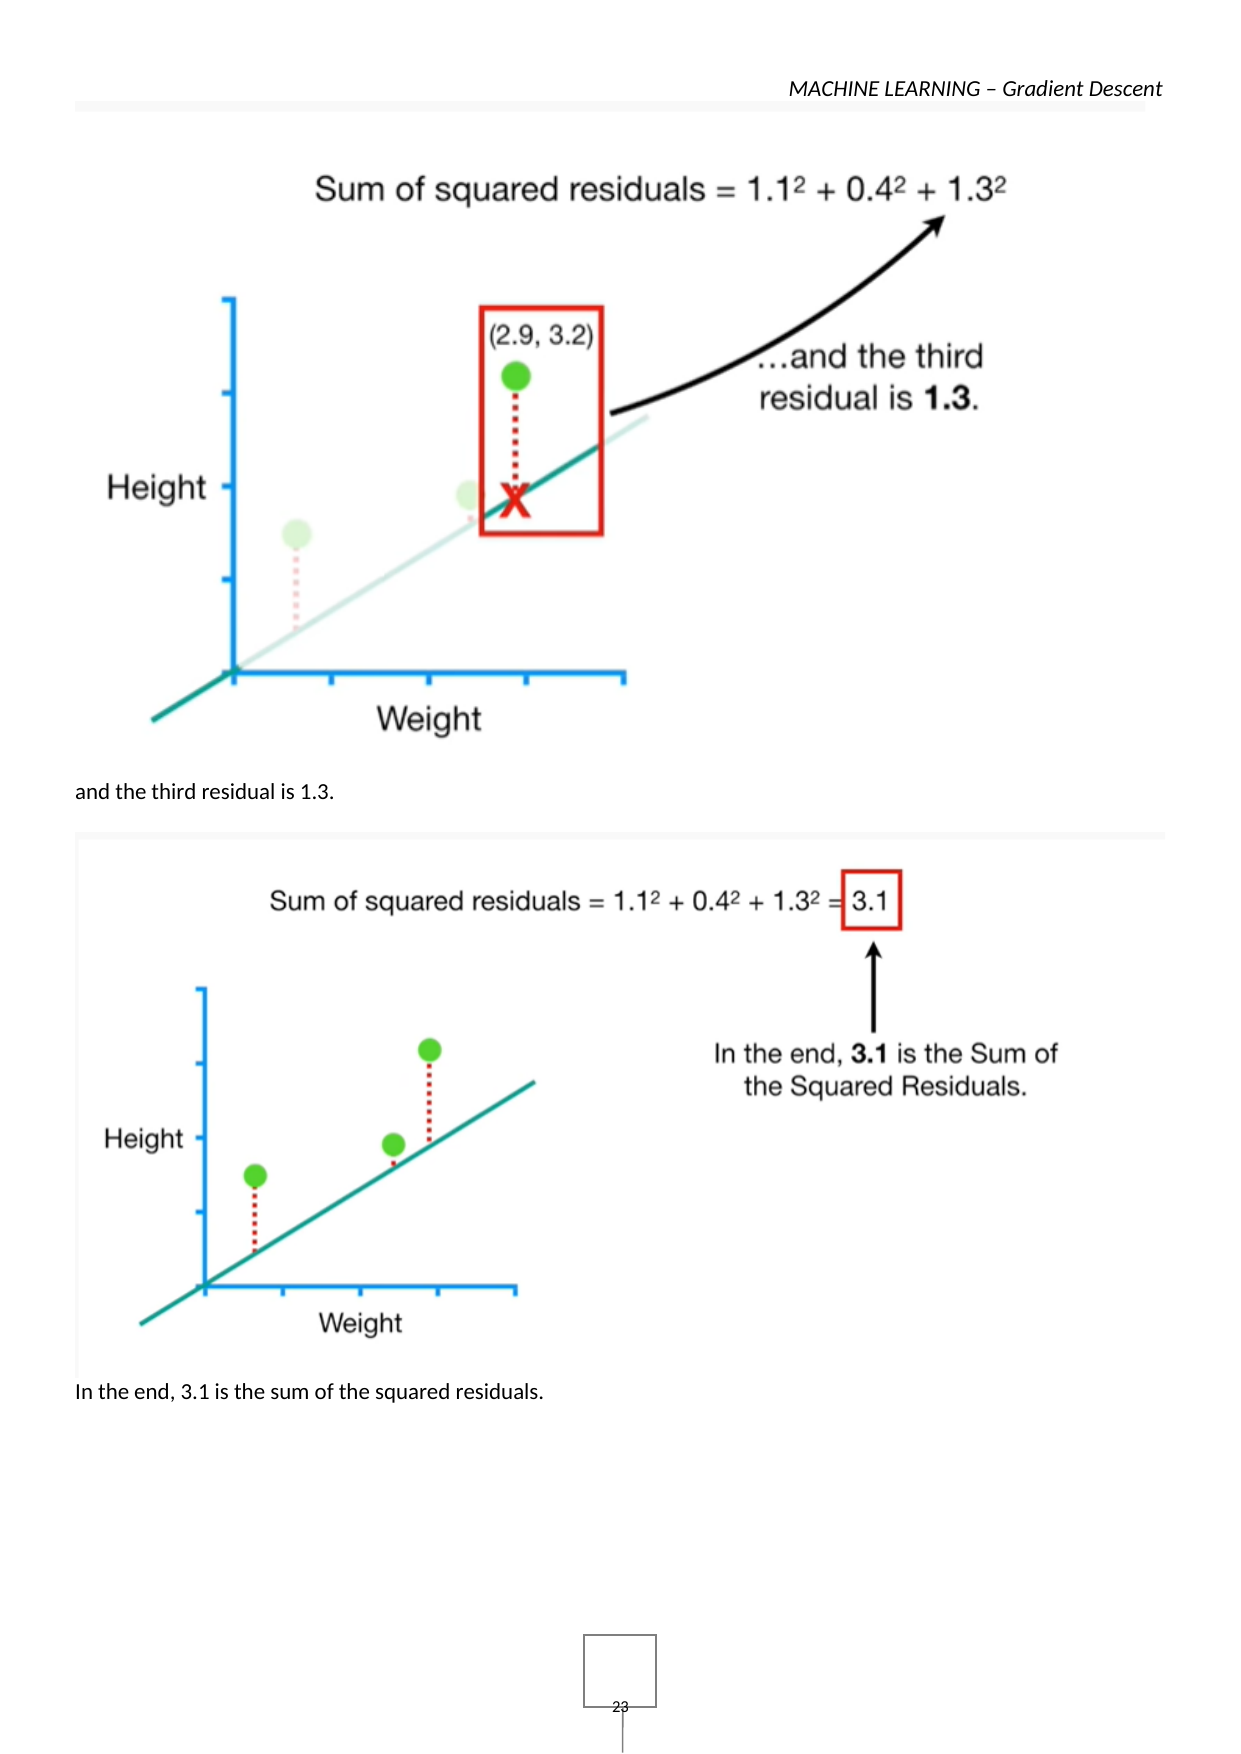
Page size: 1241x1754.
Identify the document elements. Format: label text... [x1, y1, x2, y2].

picture [75, 832, 1166, 1378]
text and the third residual is 1.3. [75, 777, 1165, 805]
picture [75, 101, 1146, 777]
text In the end, 3.1 is the sum of the squared residuals. [75, 1378, 1165, 1405]
